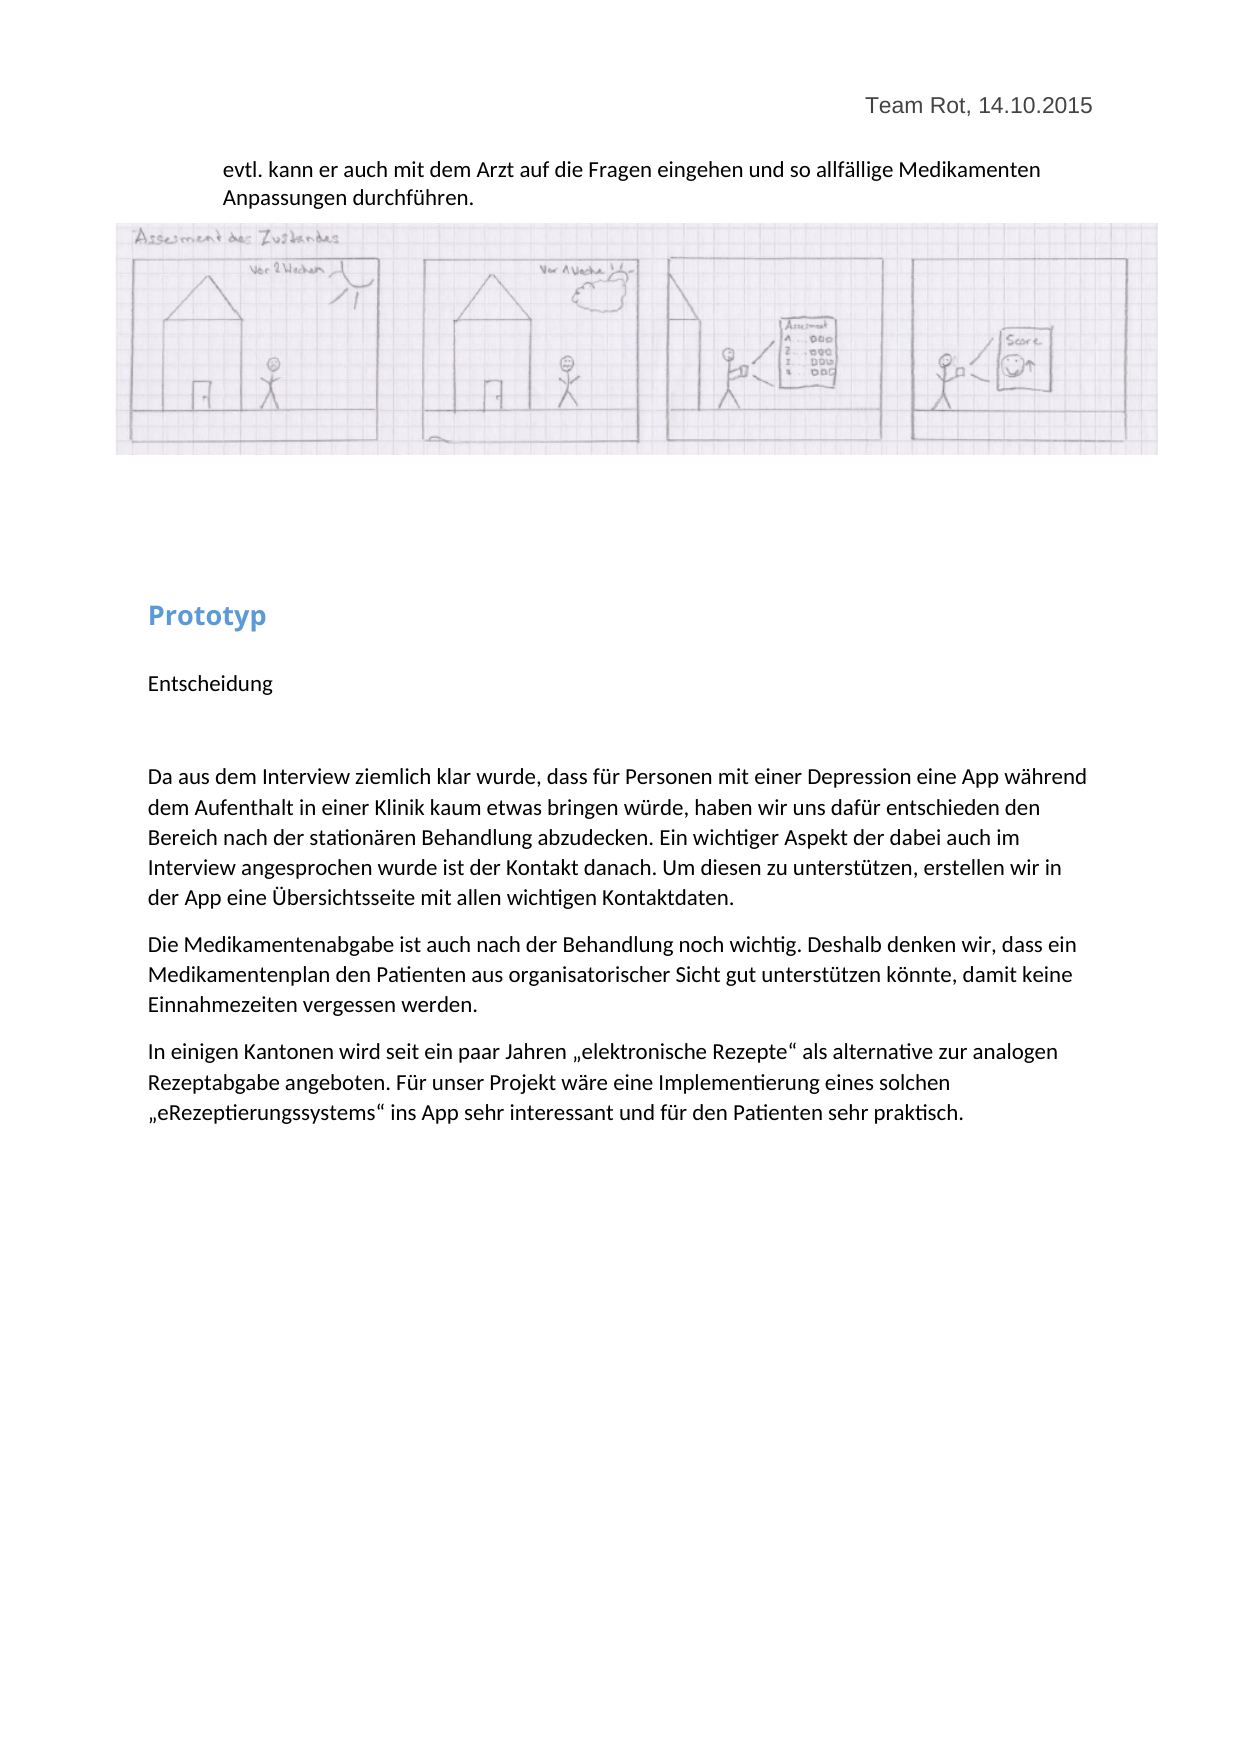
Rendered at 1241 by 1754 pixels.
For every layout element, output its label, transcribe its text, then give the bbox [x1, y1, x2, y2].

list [223, 155, 1093, 211]
text Da aus dem Interview ziemlich klar wurde, dass für Personen mit einer Depression eine App während dem Aufenthalt in einer Klinik kaum etwas bringen würde, haben wir uns dafür entschieden den Bereich nach der stationären Behandlung abzudecken. Ein wichtiger Aspekt der dabei auch im Interview angesprochen wurde ist der Kontakt danach. Um diesen zu unterstützen, erstellen wir in der App eine Übersichtsseite mit allen wichtigen Kontaktdaten. [148, 762, 1093, 911]
text Die Medikamentenabgabe ist auch nach der Behandlung noch wichtig. Deshalb denken wir, dass ein Medikamentenplan den Patienten aus organisatorischer Sicht gut unterstützen könnte, damit keine Einnahmezeiten vergessen werden. [148, 930, 1093, 1019]
text In einigen Kantonen wird seit ein paar Jahren „elektronische Rezepte“ als alternative zur analogen Rezeptabgabe angeboten. Für unser Projekt wäre eine Implementierung eines solchen „eRezeptierungssystems“ ins App sehr interessant und für den Patienten sehr praktisch. [148, 1037, 1093, 1126]
subtitle Prototyp [148, 596, 1093, 633]
text Entscheidung [148, 636, 1093, 697]
picture [115, 223, 1158, 455]
